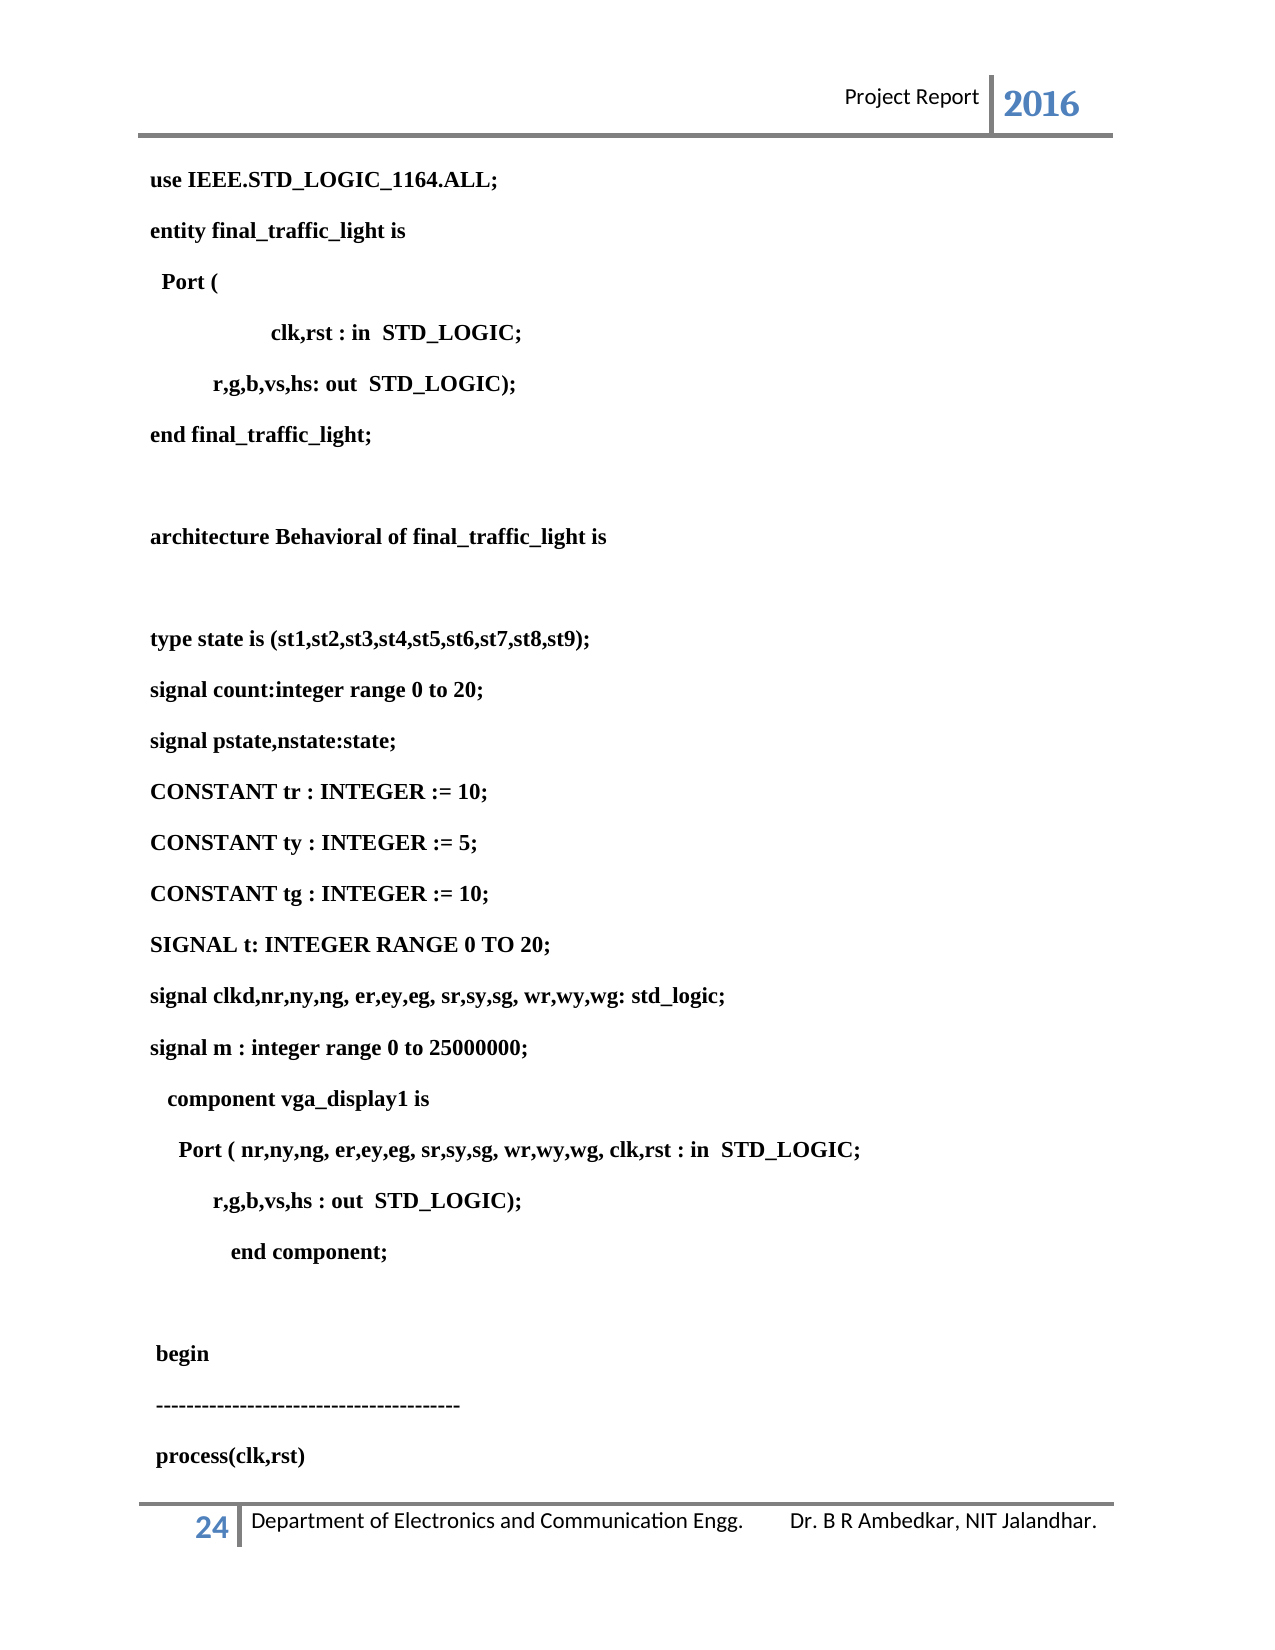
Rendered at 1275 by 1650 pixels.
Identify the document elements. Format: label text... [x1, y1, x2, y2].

text begin [150, 1340, 1125, 1366]
text signal pstate,nstate:state; [150, 727, 1125, 754]
text end final_traffic_light; [150, 421, 1125, 447]
text Port ( [150, 268, 1125, 294]
text process(clk,rst) [150, 1442, 1125, 1468]
text ---------------------------------------- [150, 1391, 1125, 1417]
text SIGNAL t: INTEGER RANGE 0 TO 20; [150, 931, 1125, 958]
text type state is (st1,st2,st3,st4,st5,st6,st7,st8,st9); [150, 625, 1125, 652]
text r,g,b,vs,hs : out STD_LOGIC); [150, 1187, 1125, 1213]
text Port ( nr,ny,ng, er,ey,eg, sr,sy,sg, wr,wy,wg, clk,rst : in STD_LOGIC; [150, 1136, 1125, 1162]
text end component; [150, 1238, 1125, 1264]
text signal count:integer range 0 to 20; [150, 676, 1125, 703]
text CONSTANT ty : INTEGER := 5; [150, 829, 1125, 856]
text clk,rst : in STD_LOGIC; [150, 319, 1125, 345]
text r,g,b,vs,hs: out STD_LOGIC); [150, 370, 1125, 396]
text signal clkd,nr,ny,ng, er,ey,eg, sr,sy,sg, wr,wy,wg: std_logic; [150, 982, 1125, 1009]
text entity final_traffic_light is [150, 217, 1125, 243]
text use IEEE.STD_LOGIC_1164.ALL; [150, 166, 1125, 192]
text architecture Behavioral of final_traffic_light is [150, 523, 1125, 549]
text signal m : integer range 0 to 25000000; [150, 1033, 1125, 1060]
text CONSTANT tr : INTEGER := 10; [150, 778, 1125, 805]
text CONSTANT tg : INTEGER := 10; [150, 880, 1125, 907]
text component vga_display1 is [150, 1084, 1125, 1111]
